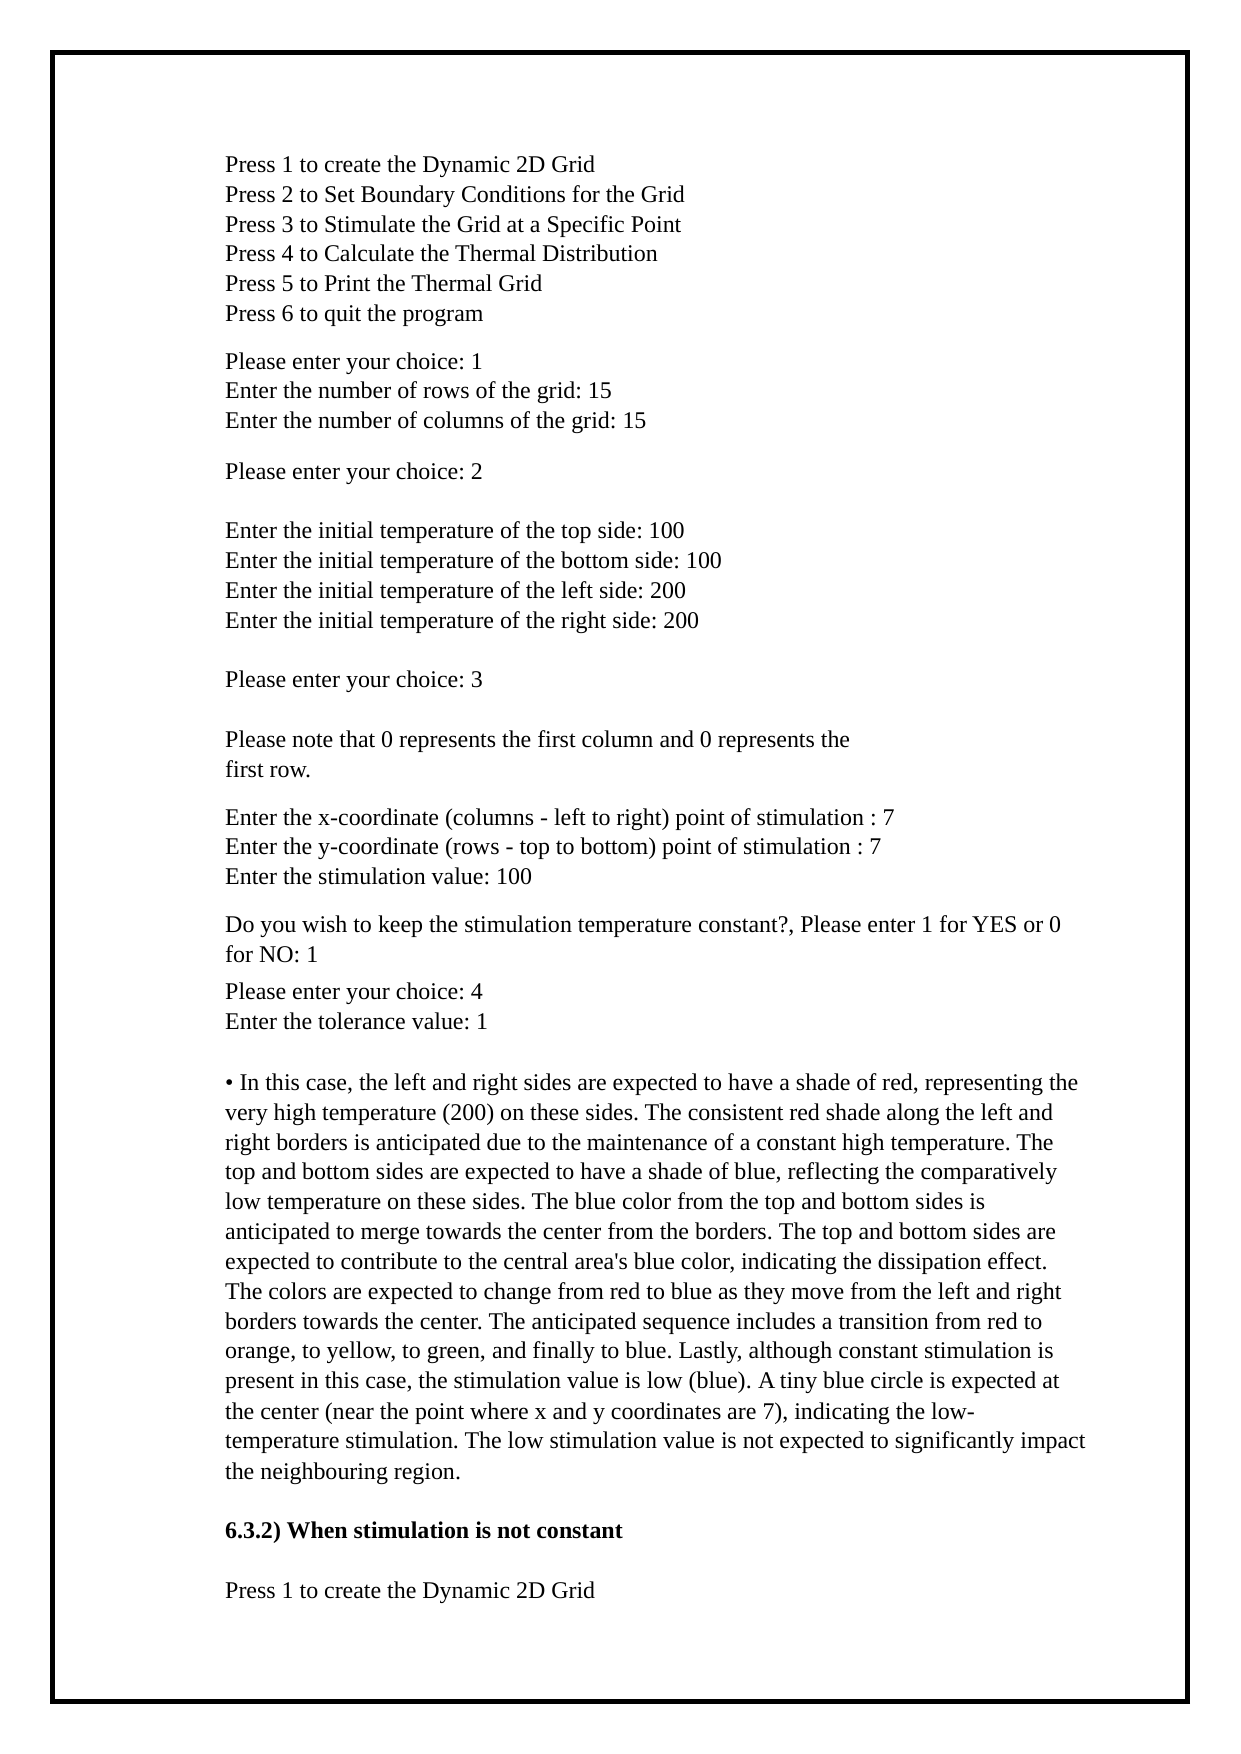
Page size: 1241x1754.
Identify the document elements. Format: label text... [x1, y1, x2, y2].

text Enter the stimulation value: 100 [225, 862, 1090, 890]
text Press 2 to Set Boundary Conditions for the Grid [225, 180, 1090, 207]
text Press 6 to quit the program [225, 299, 1090, 327]
text • In this case, the left and right sides are expected to have a shade of red, representing the very high temperature (200) on these sides. The consistent red shade along the left and right borders is anticipated due to the maintenance of a constant high temperature. The top and bottom sides are expected to have a shade of blue, reflecting the comparatively low temperature on these sides. The blue color from the top and bottom sides is anticipated to merge towards the center from the borders. The top and bottom sides are expected to contribute to the central area's blue color, indicating the dissipation effect. The colors are expected to change from red to blue as they move from the left and right borders towards the center. The anticipated sequence includes a transition from red to orange, to yellow, to green, and finally to blue. Lastly, although constant stimulation is present in this case, the stimulation value is low (blue). A tiny blue circle is expected at the center (near the point where x and y coordinates are 7), indicating the low-temperature stimulation. The low stimulation value is not expected to significantly impact the neighbouring region. [225, 1068, 1090, 1484]
text Press 1 to create the Dynamic 2D Grid [225, 1576, 1090, 1603]
text Enter the x-coordinate (columns - left to right) point of stimulation : 7 [225, 802, 1090, 830]
text Enter the initial temperature of the top side: 100 [225, 516, 1090, 544]
text Do you wish to keep the stimulation temperature constant?, Please enter 1 for YES or 0 for NO: 1 [225, 910, 1090, 967]
text Press 5 to Print the Thermal Grid [225, 269, 1090, 297]
text Please enter your choice: 4 [225, 977, 1090, 1005]
text Please enter your choice: 3 [225, 665, 1090, 693]
text Enter the initial temperature of the left side: 200 [225, 576, 1090, 603]
text Press 1 to create the Dynamic 2D Grid [225, 150, 1090, 178]
text Enter the initial temperature of the right side: 200 [225, 606, 1090, 633]
text Press 3 to Stimulate the Grid at a Specific Point [225, 209, 1090, 237]
text Please enter your choice: 1 [225, 347, 1090, 374]
text Please note that 0 represents the first column and 0 represents the [225, 725, 1090, 752]
text Enter the initial temperature of the bottom side: 100 [225, 546, 1090, 574]
text Press 4 to Calculate the Thermal Distribution [225, 239, 1090, 267]
text Please enter your choice: 2 [225, 457, 1090, 484]
text Enter the number of columns of the grid: 15 [225, 406, 1090, 434]
text Enter the y-coordinate (rows - top to bottom) point of stimulation : 7 [225, 832, 1090, 860]
text 6.3.2) When stimulation is not constant [225, 1516, 1090, 1544]
text Enter the number of rows of the grid: 15 [225, 377, 1090, 404]
text Enter the tolerance value: 1 [225, 1007, 1090, 1035]
text first row. [225, 755, 1090, 782]
